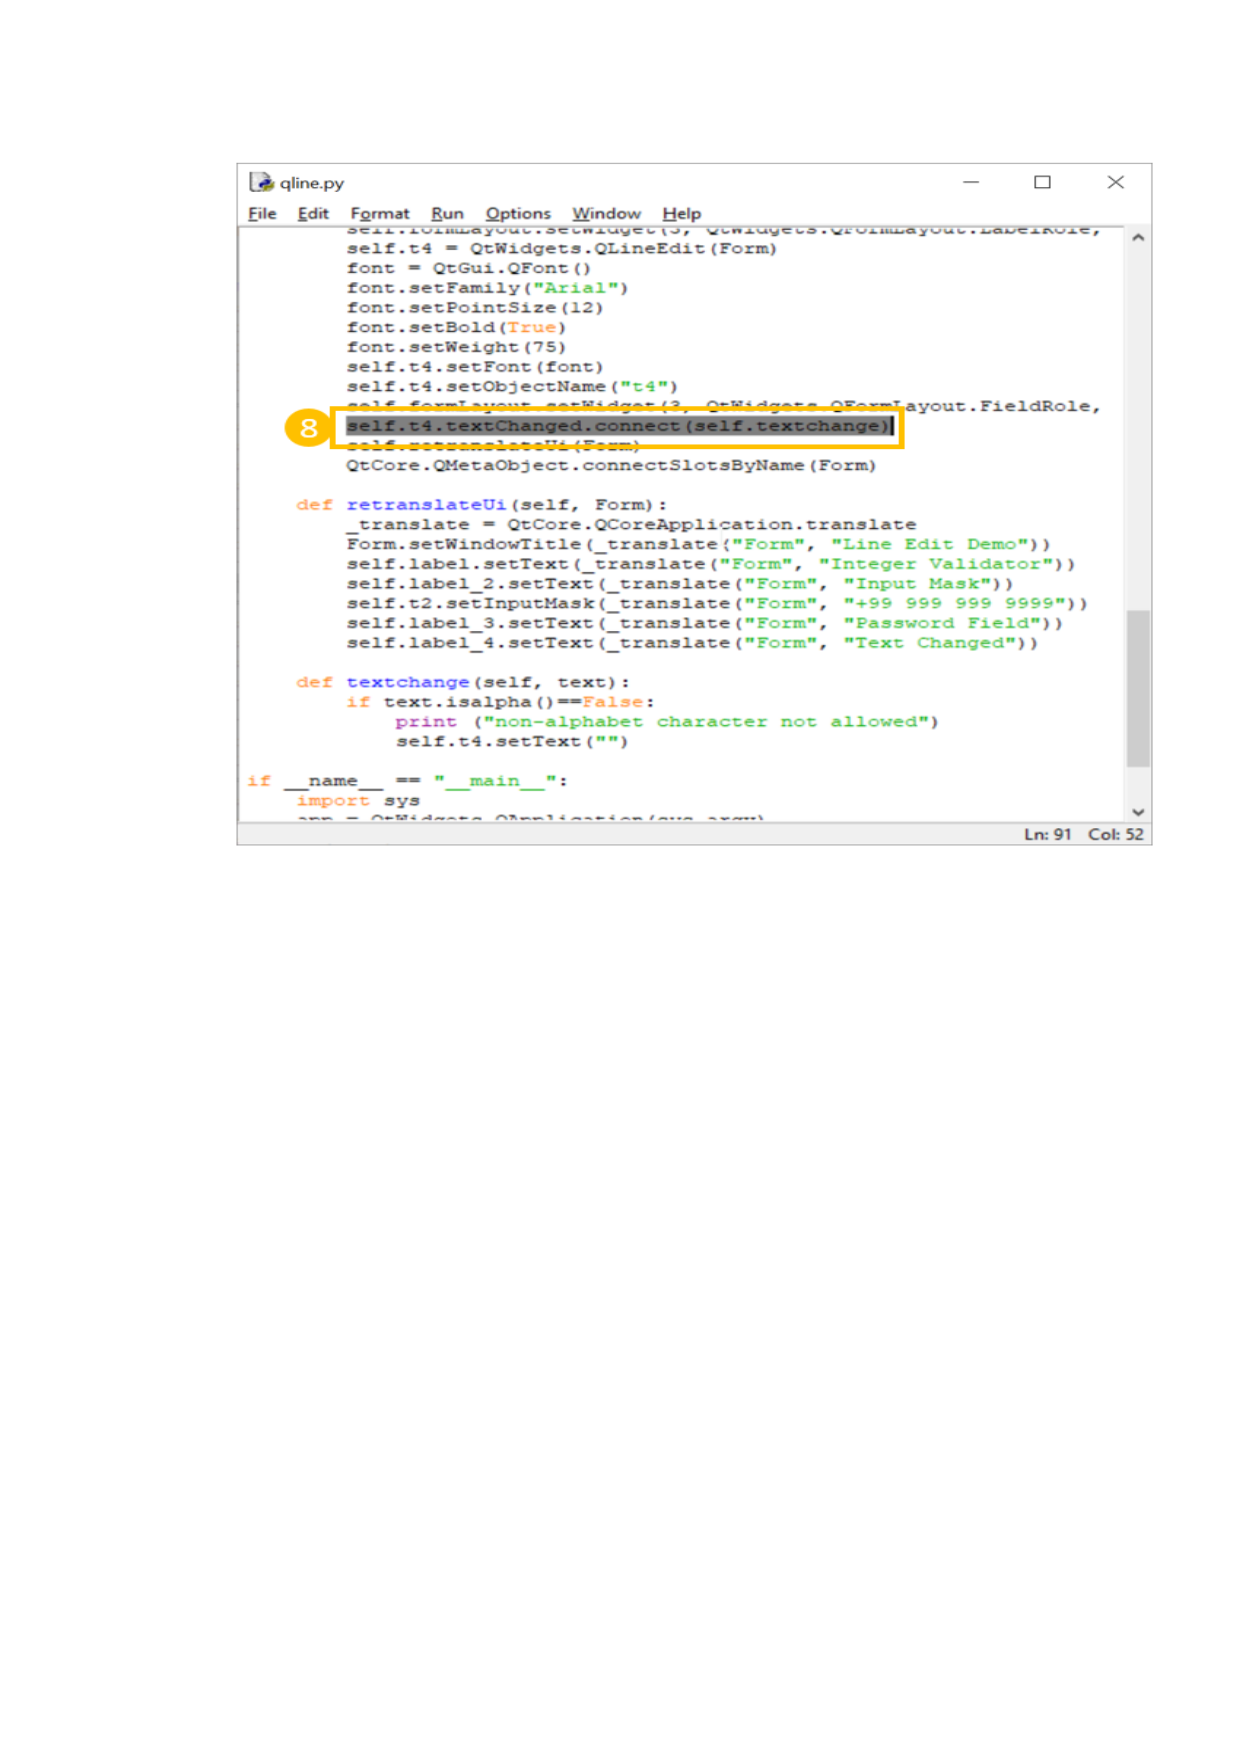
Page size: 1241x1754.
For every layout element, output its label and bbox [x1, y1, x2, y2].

picture [225, 150, 1166, 856]
